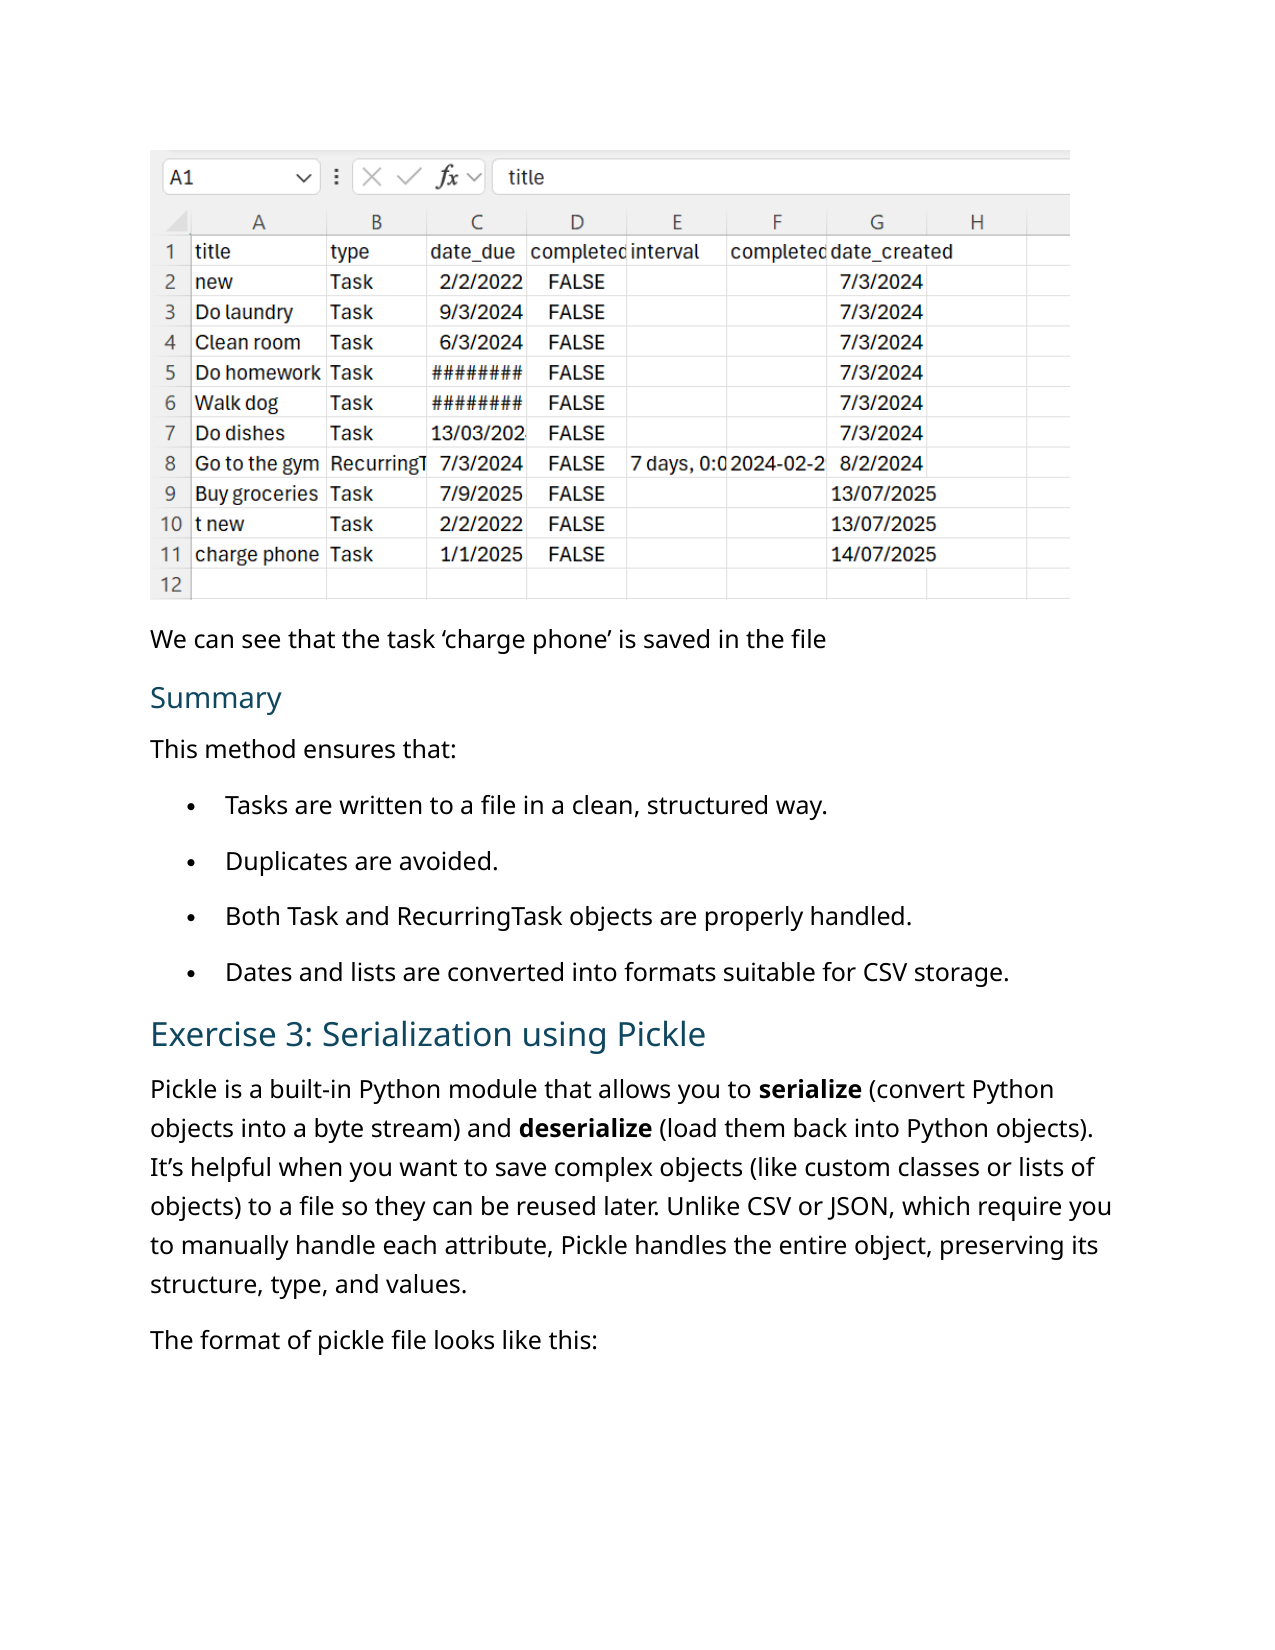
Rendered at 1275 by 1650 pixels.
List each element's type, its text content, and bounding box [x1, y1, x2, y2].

subtitle Summary [150, 678, 1125, 717]
list Dates and lists are converted into formats suitable for CSV storage. [187, 955, 1125, 989]
subtitle Exercise 3: Serialization using Pickle [150, 1011, 1125, 1056]
list Duplicates are avoided. [187, 843, 1125, 877]
list Both Task and RecurringTask objects are properly handled. [187, 899, 1125, 933]
list Tasks are written to a file in a clean, structured way. [187, 787, 1125, 821]
text We can see that the task ‘charge phone’ is saved in the file [150, 622, 1125, 656]
picture [150, 150, 1070, 600]
text Pickle is a built-in Python module that allows you to serialize (convert Python objects into a byte stream) and deserialize (load them back into Python objects). It’s helpful when you want to save complex objects (like custom classes or lists of objects) to a file so they can be reused later. Unlike CSV or JSON, which require you to manually handle each attribute, Pickle handles the entire object, preserving its structure, type, and values. [150, 1071, 1125, 1301]
text This method ensures that: [150, 732, 1125, 766]
text The format of pickle file looks like this: [150, 1323, 1125, 1357]
